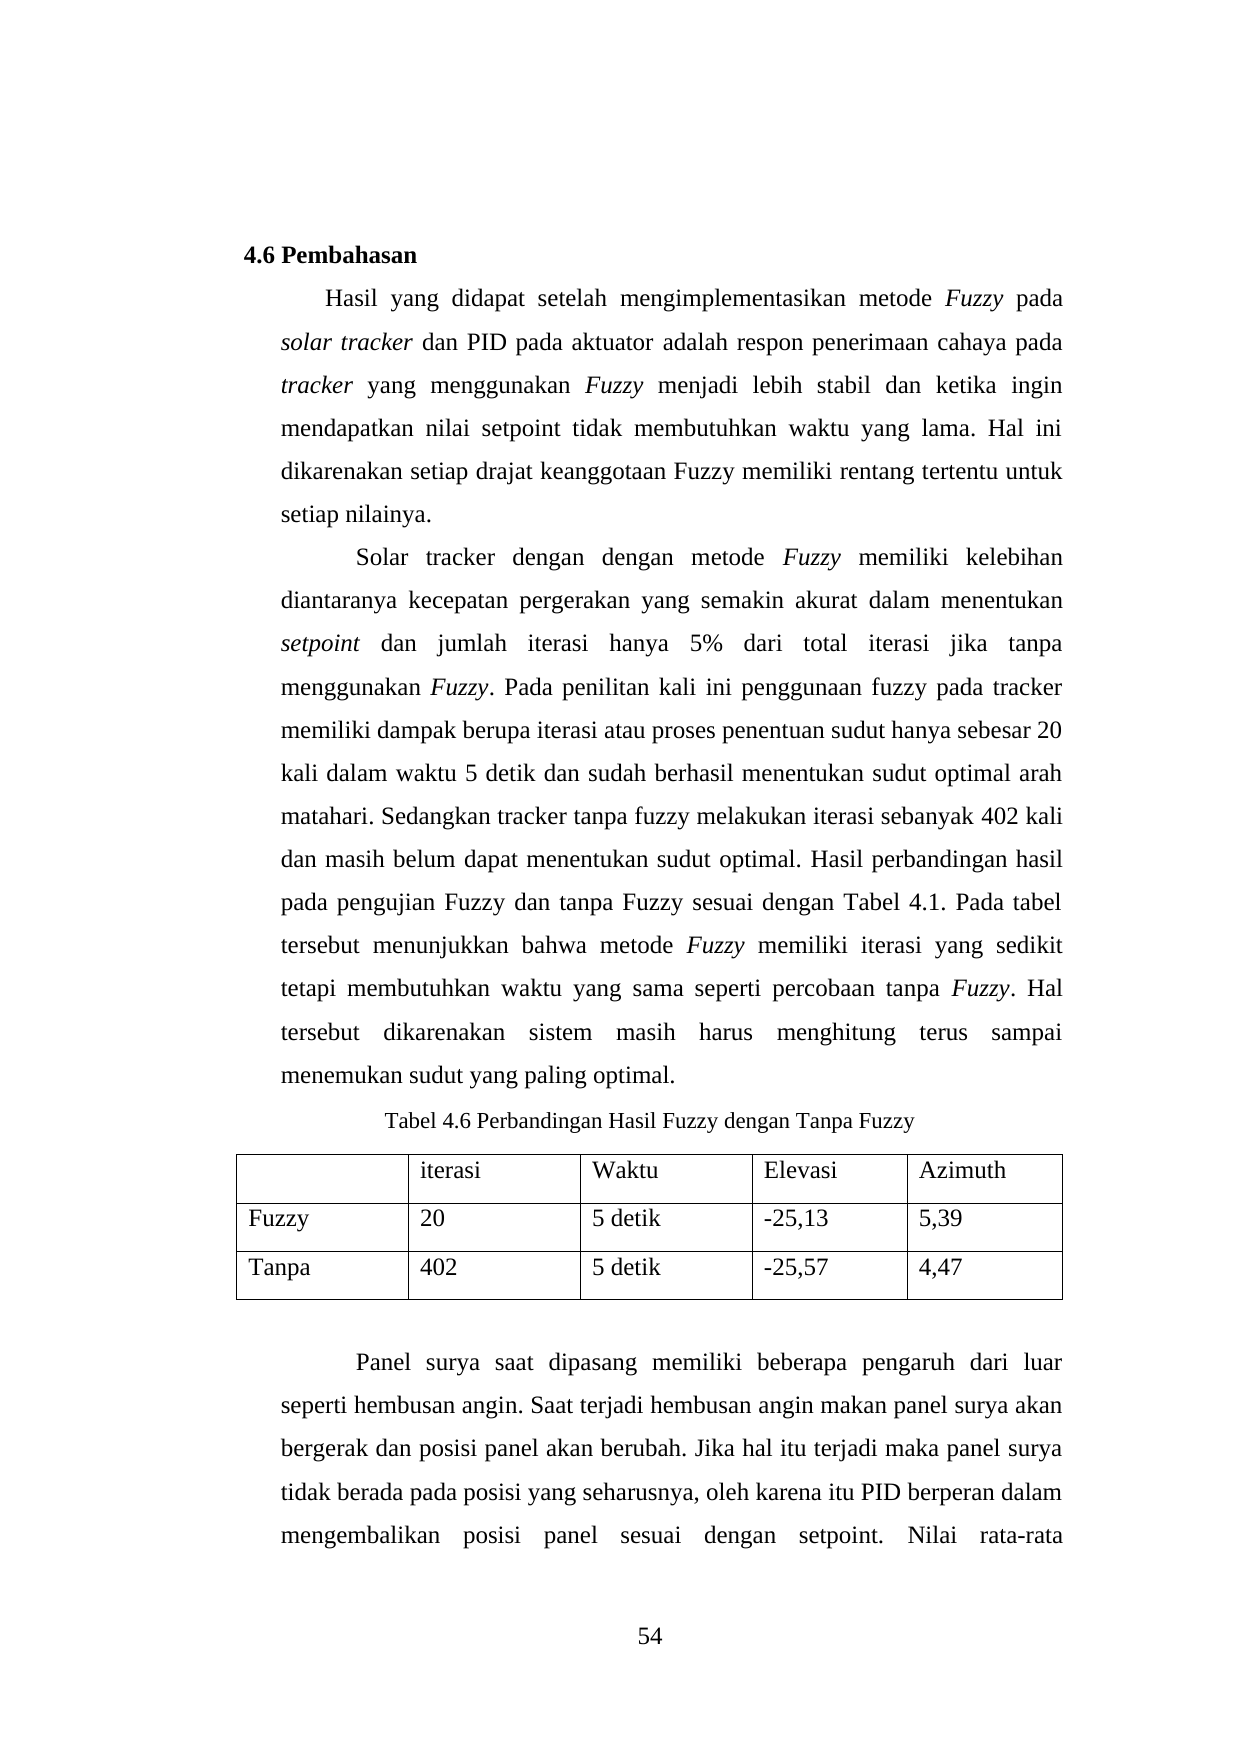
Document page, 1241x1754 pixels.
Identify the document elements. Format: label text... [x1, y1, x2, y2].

table_header Waktu [581, 1155, 752, 1202]
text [281, 1347, 1063, 1548]
table_cell 402 [409, 1252, 580, 1299]
table_header Azimuth [908, 1155, 1062, 1202]
text Hasil yang didapat setelah mengimplementasikan metode Fuzzy pada solar tracker dan PID pada aktuator adalah respon penerimaan cahaya pada tracker yang menggunakan Fuzzy menjadi lebih stabil dan ketika ingin mendapatkan nilai setpoint tidak membutuhkan waktu yang lama. Hal ini dikarenakan setiap drajat keanggotaan Fuzzy memiliki rentang tertentu untuk setiap nilainya. [281, 283, 1063, 528]
table_header iterasi [409, 1155, 580, 1202]
table_cell Fuzzy [237, 1204, 408, 1251]
text Solar tracker dengan dengan metode Fuzzy memiliki kelebihan diantaranya kecepatan pergerakan yang semakin akurat dalam menentukan setpoint dan jumlah iterasi hanya 5% dari total iterasi jika tanpa menggunakan Fuzzy. Pada penilitan kali ini penggunaan fuzzy pada tracker memiliki dampak berupa iterasi atau proses penentuan sudut hanya sebesar 20 kali dalam waktu 5 detik dan sudah berhasil menentukan sudut optimal arah matahari. Sedangkan tracker tanpa fuzzy melakukan iterasi sebanyak 402 kali dan masih belum dapat menentukan sudut optimal. Hasil perbandingan hasil pada pengujian Fuzzy dan tanpa Fuzzy sesuai dengan Tabel 4.1. Pada tabel tersebut menunjukkan bahwa metode Fuzzy memiliki iterasi yang sedikit tetapi membutuhkan waktu yang sama seperti percobaan tanpa Fuzzy. Hal tersebut dikarenakan sistem masih harus menghitung terus sampai menemukan sudut yang paling optimal. [281, 542, 1063, 1088]
table_header [237, 1155, 408, 1202]
table_cell 5 detik [581, 1204, 752, 1251]
table_cell 5 detik [581, 1252, 752, 1299]
table_cell -25,13 [753, 1204, 907, 1251]
subtitle Pembahasan [243, 240, 1063, 269]
table_cell -25,57 [753, 1252, 907, 1299]
table_header Elevasi [753, 1155, 907, 1202]
table_cell 5,39 [908, 1204, 1062, 1251]
table_cell Tanpa [237, 1252, 408, 1299]
table_cell 20 [409, 1204, 580, 1251]
table_cell 4,47 [908, 1252, 1062, 1299]
text Tabel 4.1 Perbandingan Hasil Fuzzy dengan Tanpa Fuzzy [236, 1107, 1063, 1133]
